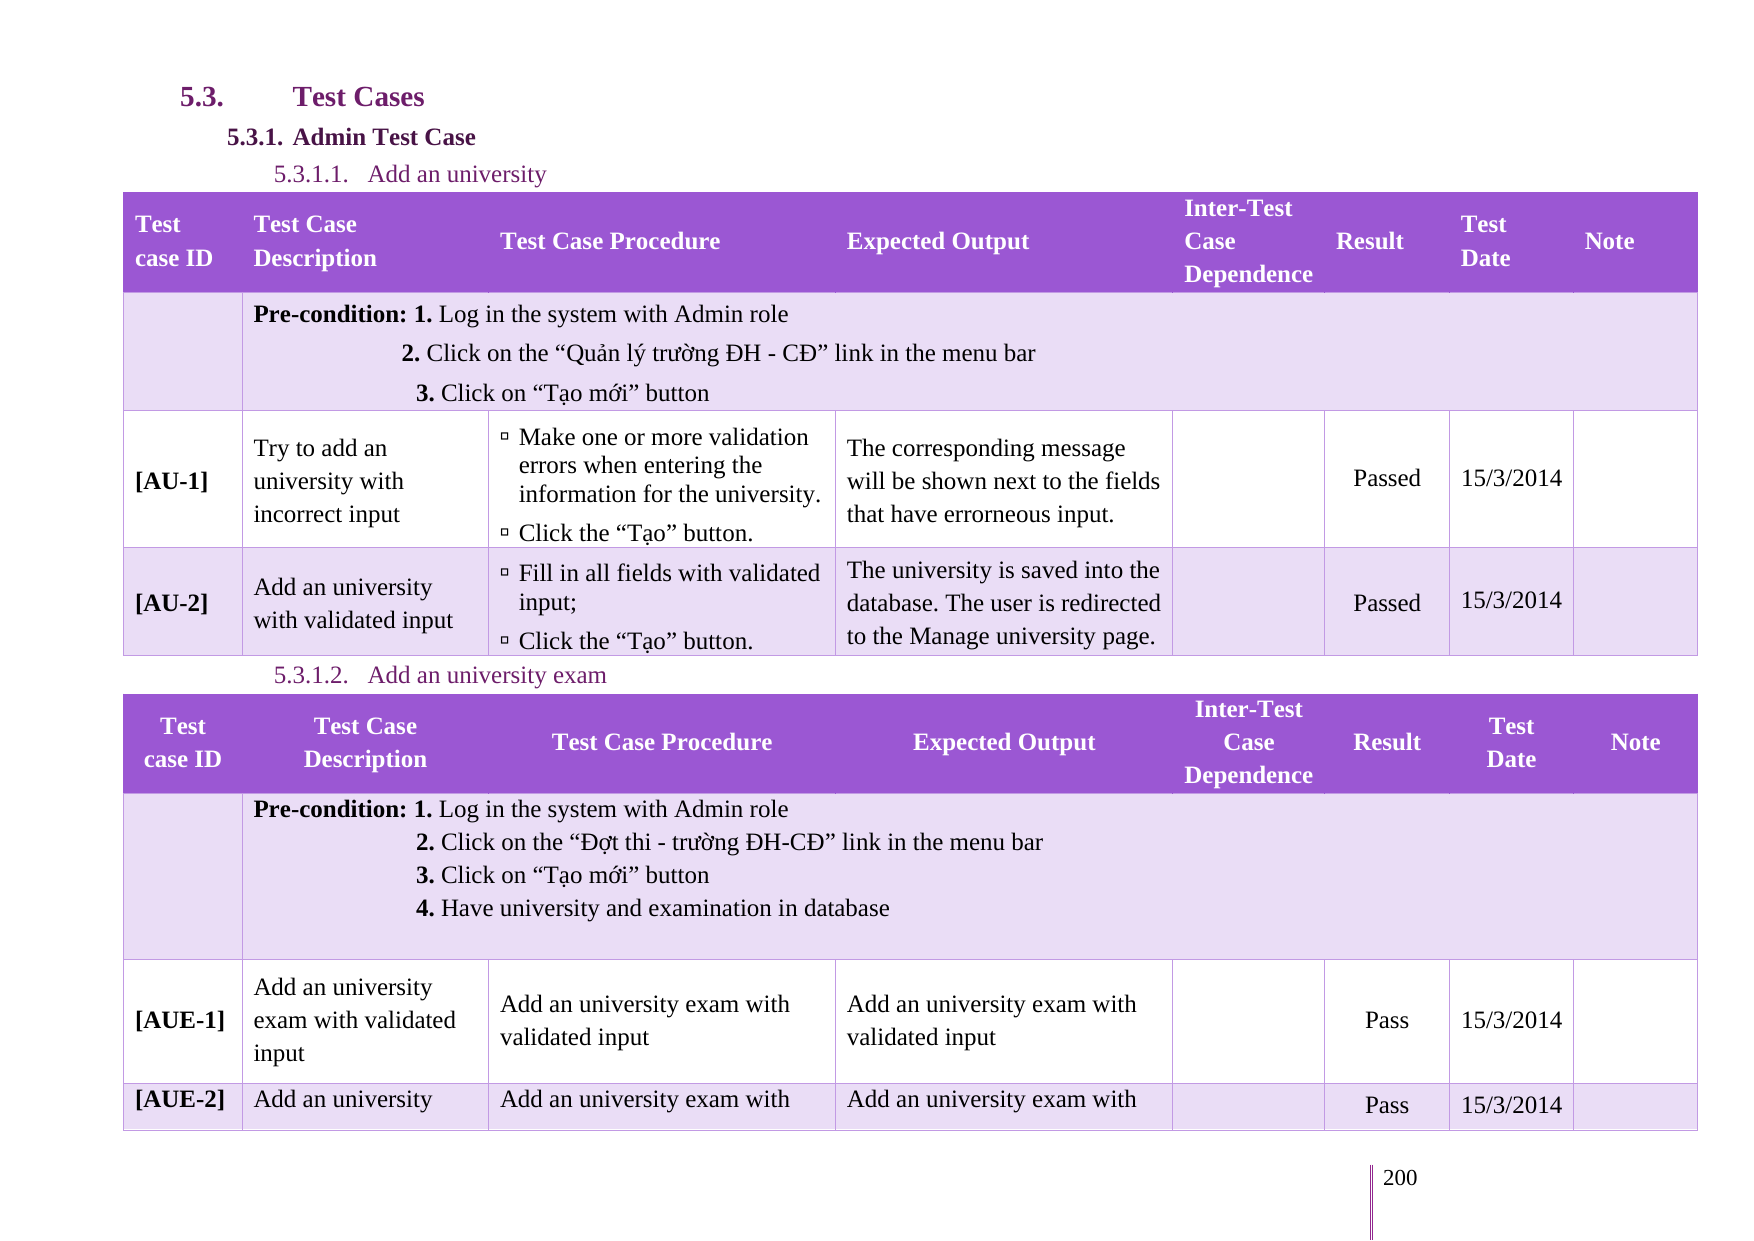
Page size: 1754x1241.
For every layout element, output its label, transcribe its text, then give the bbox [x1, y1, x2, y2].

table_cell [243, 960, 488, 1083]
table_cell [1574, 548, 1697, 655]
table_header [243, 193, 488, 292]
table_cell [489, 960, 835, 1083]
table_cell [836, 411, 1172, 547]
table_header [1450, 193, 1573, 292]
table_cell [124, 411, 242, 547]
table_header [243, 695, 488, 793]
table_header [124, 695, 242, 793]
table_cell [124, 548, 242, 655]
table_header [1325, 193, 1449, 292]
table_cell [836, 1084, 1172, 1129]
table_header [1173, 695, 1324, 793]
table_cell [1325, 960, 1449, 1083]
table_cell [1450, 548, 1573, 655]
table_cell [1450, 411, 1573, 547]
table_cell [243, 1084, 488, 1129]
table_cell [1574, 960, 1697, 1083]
subtitle Admin Test Case [227, 122, 1679, 151]
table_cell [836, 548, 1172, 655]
subtitle Test Cases [180, 79, 1679, 113]
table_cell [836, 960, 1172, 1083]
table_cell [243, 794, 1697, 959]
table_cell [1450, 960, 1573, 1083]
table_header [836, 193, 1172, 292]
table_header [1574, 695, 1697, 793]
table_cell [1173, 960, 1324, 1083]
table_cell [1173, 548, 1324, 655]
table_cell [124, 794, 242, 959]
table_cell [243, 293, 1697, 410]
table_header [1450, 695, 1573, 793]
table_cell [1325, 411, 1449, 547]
subtitle Add an university exam [274, 660, 1679, 689]
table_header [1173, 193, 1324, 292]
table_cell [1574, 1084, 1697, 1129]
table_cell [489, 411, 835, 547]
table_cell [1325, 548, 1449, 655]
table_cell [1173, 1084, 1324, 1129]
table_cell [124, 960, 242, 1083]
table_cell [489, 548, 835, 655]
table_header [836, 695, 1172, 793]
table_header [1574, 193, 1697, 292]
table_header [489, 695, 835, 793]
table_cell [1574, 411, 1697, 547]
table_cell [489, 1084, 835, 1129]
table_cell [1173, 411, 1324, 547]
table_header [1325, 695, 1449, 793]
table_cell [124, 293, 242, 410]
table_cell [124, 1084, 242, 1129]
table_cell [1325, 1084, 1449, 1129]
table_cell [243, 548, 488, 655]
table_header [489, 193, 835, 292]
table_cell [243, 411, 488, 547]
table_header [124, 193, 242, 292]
subtitle Add an university [274, 159, 1679, 188]
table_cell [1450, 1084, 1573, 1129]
